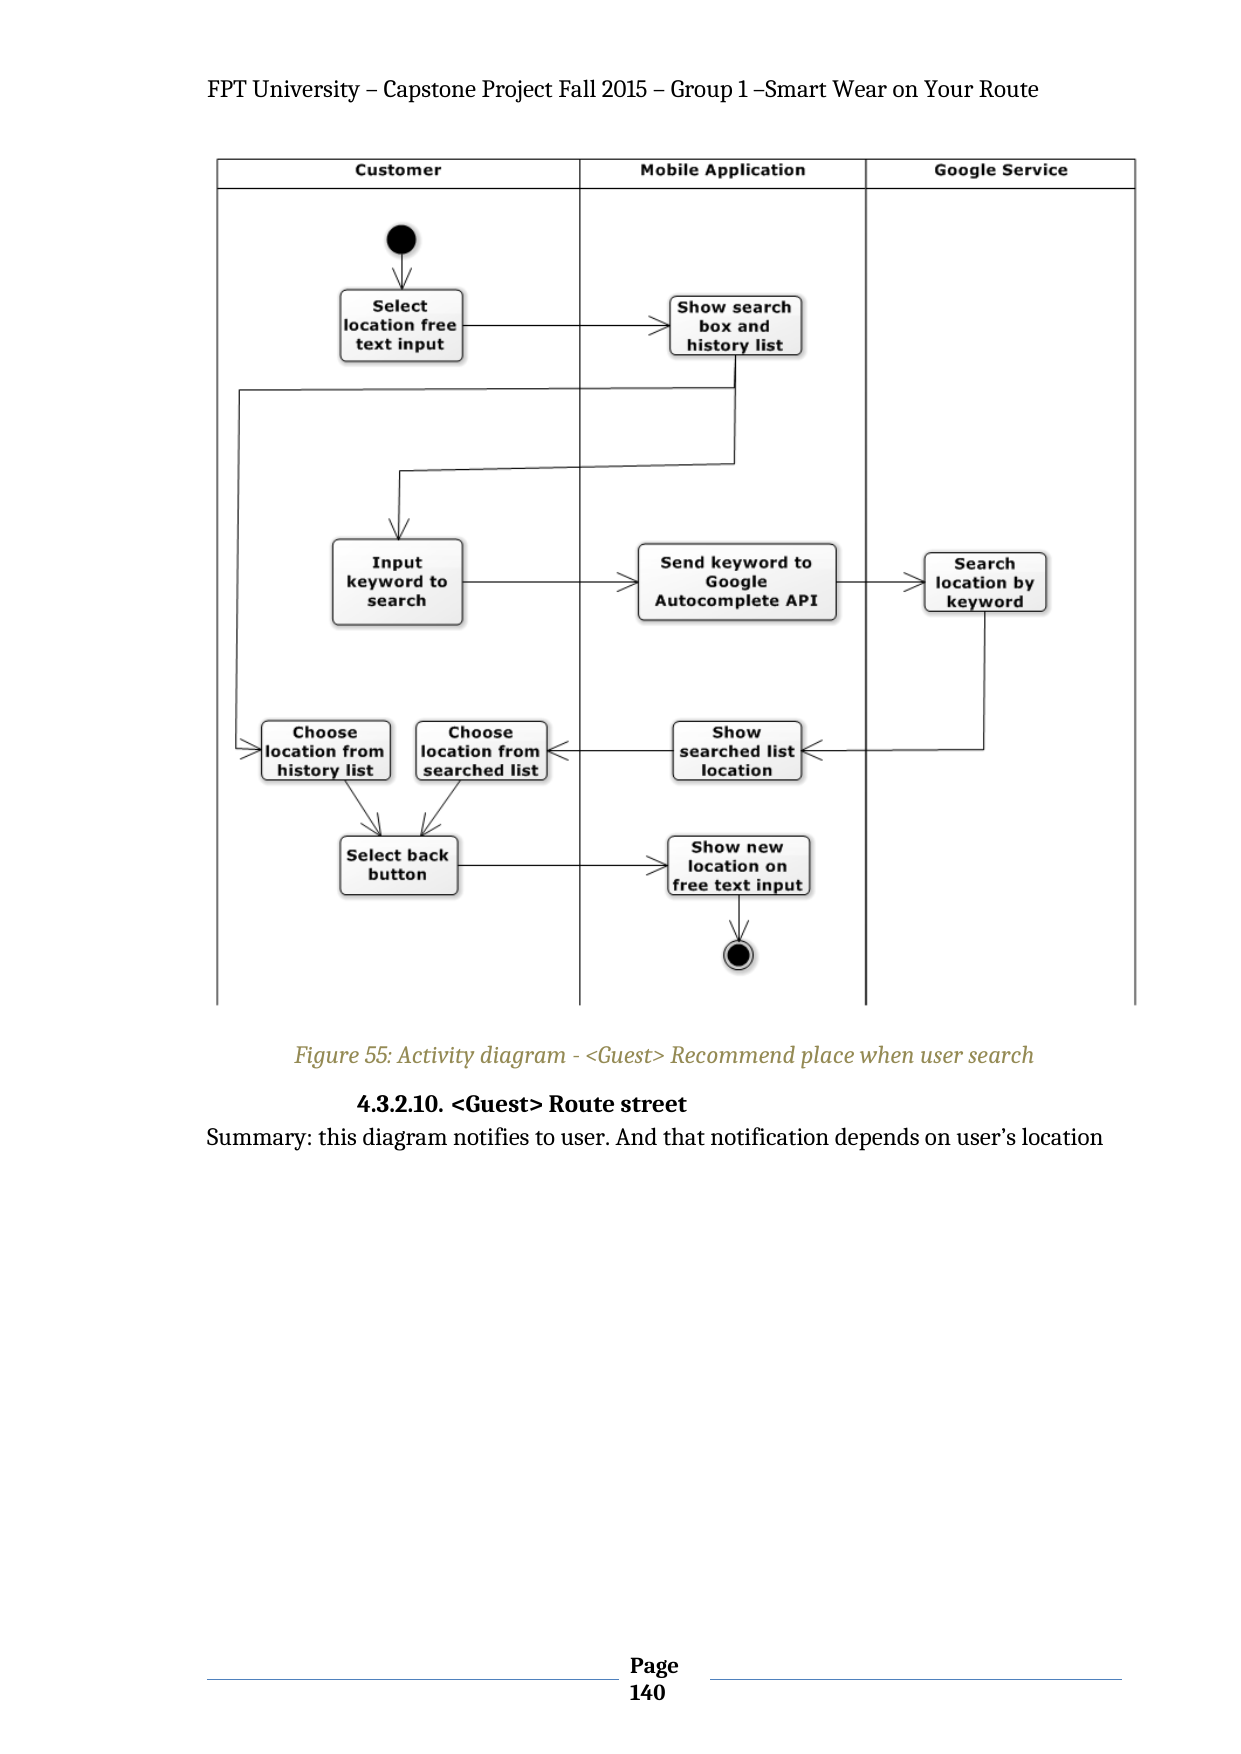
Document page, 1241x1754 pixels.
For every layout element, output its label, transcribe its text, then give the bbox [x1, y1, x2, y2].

picture [206, 147, 1147, 1016]
text Summary: this diagram notifies to user. And that notification depends on user’s location [207, 1123, 1122, 1152]
subtitle <Guest> Route street [357, 1090, 1122, 1119]
